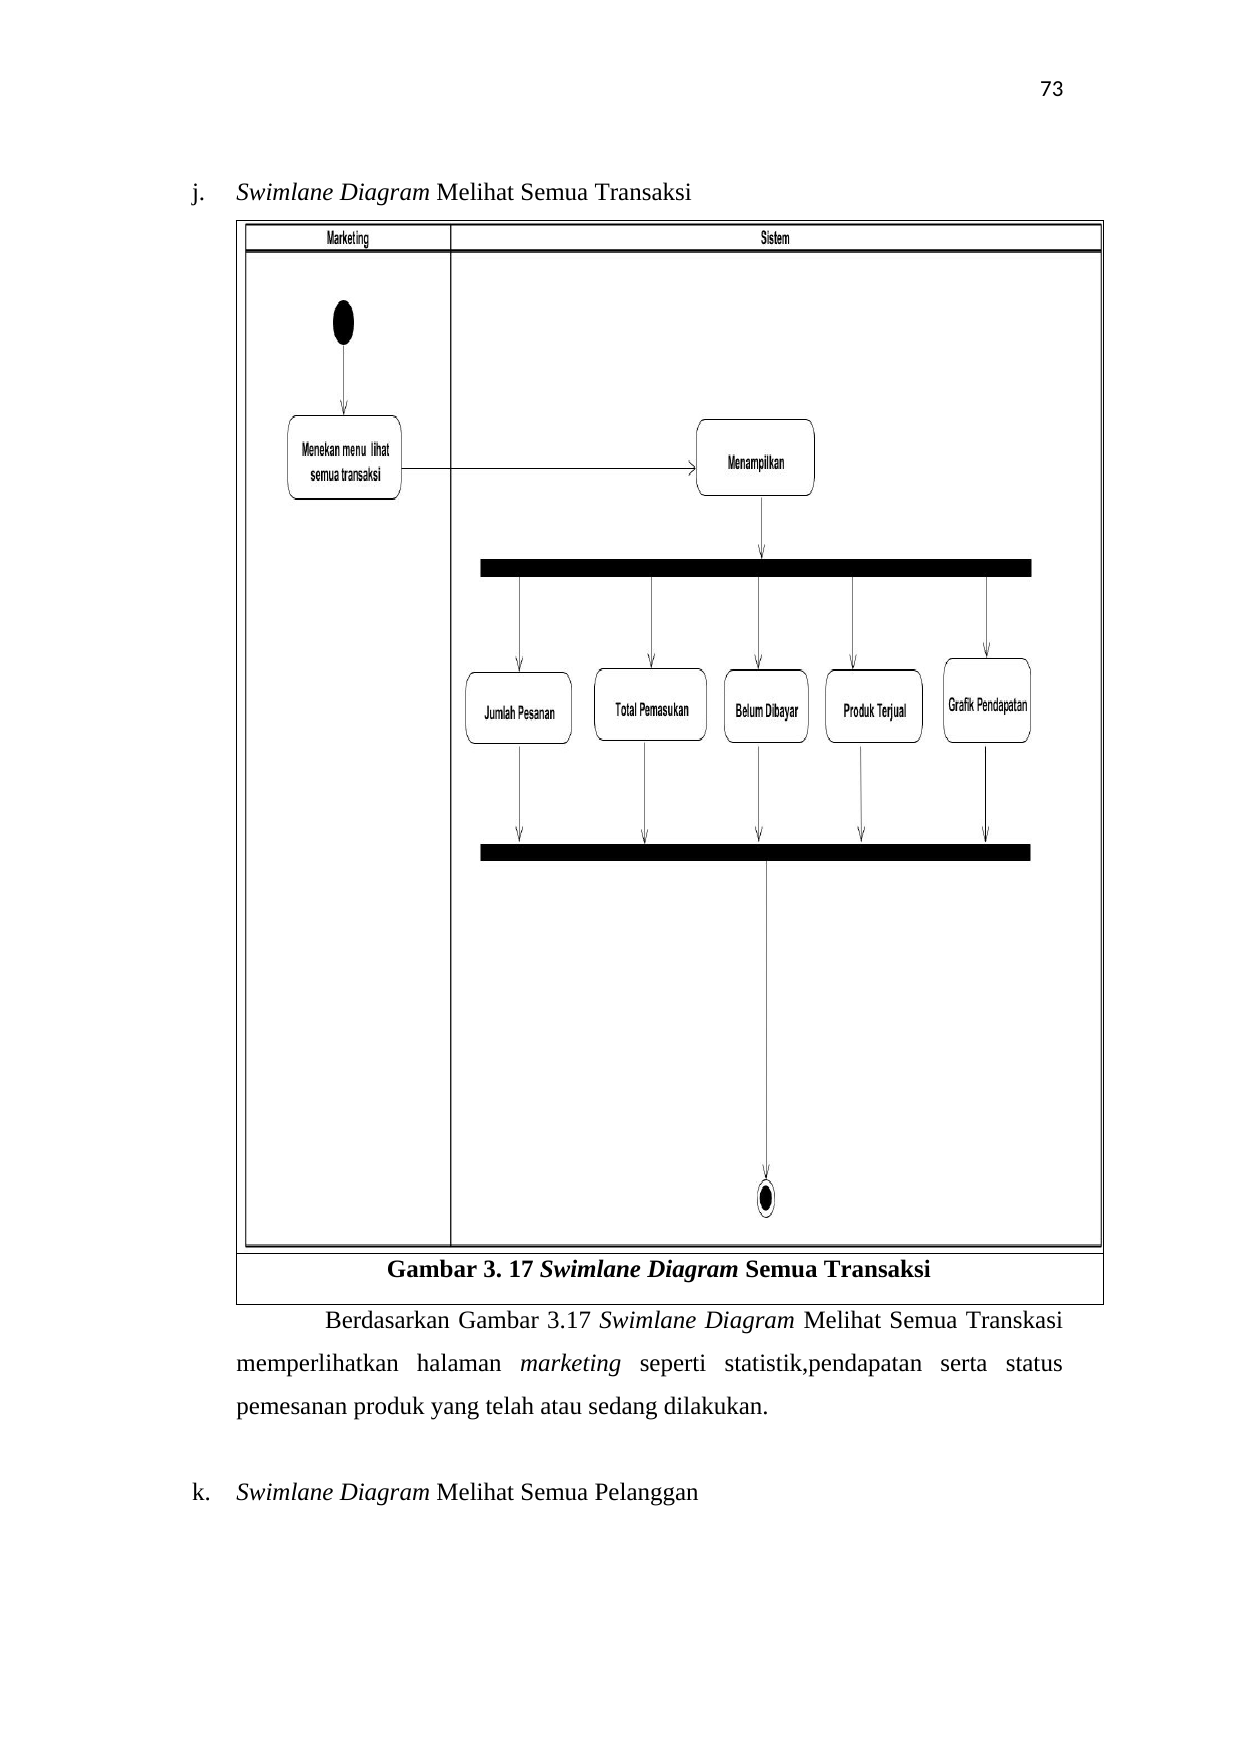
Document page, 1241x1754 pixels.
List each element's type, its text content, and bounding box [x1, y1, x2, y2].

table_header [237, 221, 1103, 1253]
list Swimlane Diagram Melihat Semua Pelanggan [192, 1477, 1063, 1506]
table_cell Gambar 3. 17 Swimlane Diagram Semua Transaksi [237, 1254, 1103, 1304]
list Swimlane Diagram Melihat Semua Transaksi [192, 177, 1063, 206]
text Berdasarkan Gambar 3.17 Swimlane Diagram Melihat Semua Transkasi memperlihatkan halaman marketing seperti statistik,pendapatan serta status pemesanan produk yang telah atau sedang dilakukan. [236, 1305, 1063, 1420]
